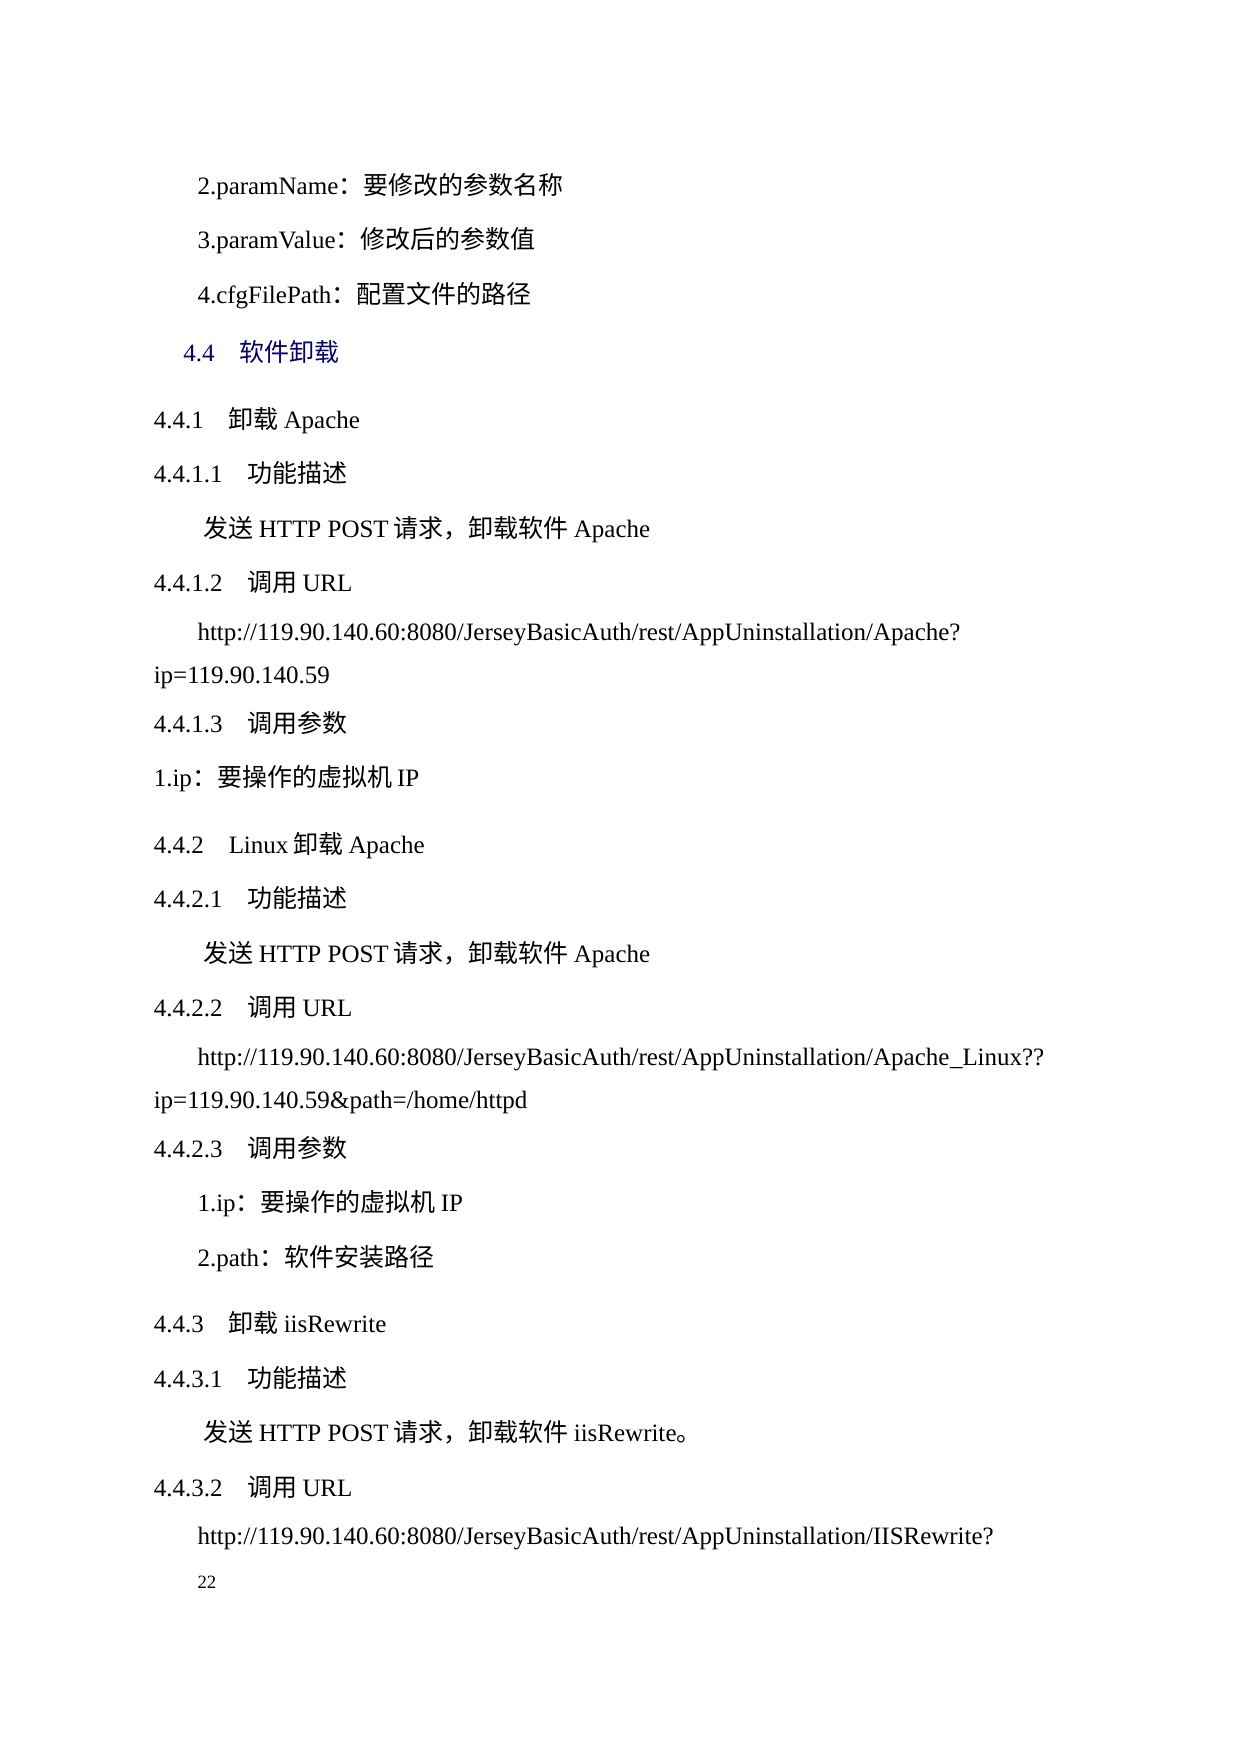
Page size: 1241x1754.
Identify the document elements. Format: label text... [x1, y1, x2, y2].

text 4.cfgFilePath：配置文件的路径 [153, 274, 1098, 310]
subtitle 调用URL [153, 988, 1098, 1024]
text http://119.90.140.60:8080/JerseyBasicAuth/rest/AppUninstallation/Apache_Linux??ip=119.90.140.59&path=/home/httpd [153, 1042, 1098, 1114]
subtitle 调用URL [153, 1467, 1098, 1503]
subtitle 调用URL [153, 563, 1098, 599]
text 发送HTTP POST请求，卸载软件Apache [153, 933, 1098, 969]
subtitle 功能描述 [153, 879, 1098, 915]
text 2.paramName：要修改的参数名称 [153, 165, 1098, 202]
text 1.ip：要操作的虚拟机IP [153, 1183, 1098, 1219]
text http://119.90.140.60:8080/JerseyBasicAuth/rest/AppUninstallation/Apache?ip=119.90.140.59 [153, 617, 1098, 689]
subtitle 调用参数 [153, 1128, 1098, 1164]
subtitle 卸载iisRewrite [153, 1304, 1098, 1340]
list ip：要操作的虚拟机IP [153, 758, 1098, 794]
subtitle 卸载Apache [153, 399, 1098, 436]
subtitle 调用参数 [153, 703, 1098, 739]
text 发送HTTP POST请求，卸载软件iisRewrite。 [153, 1413, 1098, 1449]
subtitle 功能描述 [153, 1358, 1098, 1394]
subtitle Linux卸载Apache [153, 824, 1098, 861]
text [153, 1521, 1098, 1550]
text 3.paramValue：修改后的参数值 [153, 220, 1098, 256]
subtitle 软件卸载 [183, 333, 1098, 369]
subtitle 功能描述 [153, 454, 1098, 490]
list 2.path：软件安装路径 [153, 1237, 1098, 1273]
text 发送HTTP POST请求，卸载软件Apache [153, 508, 1098, 544]
